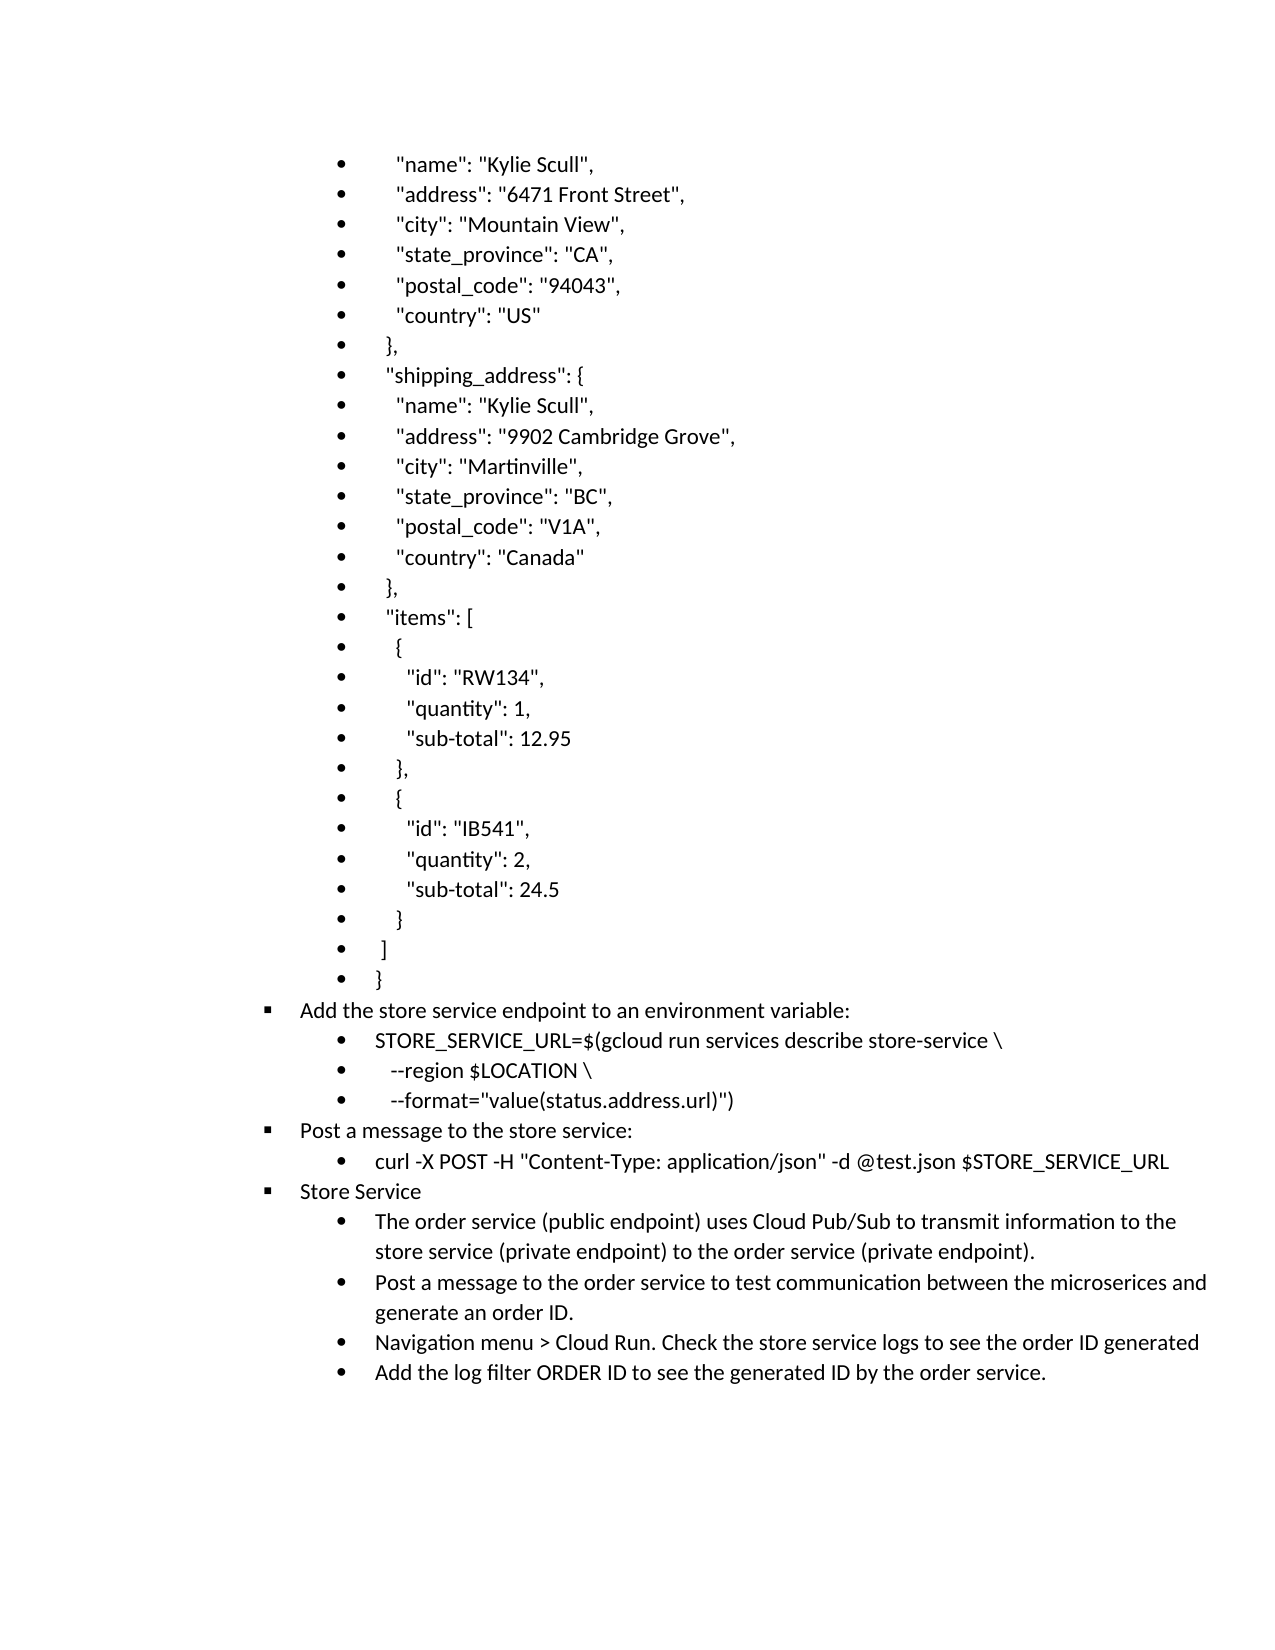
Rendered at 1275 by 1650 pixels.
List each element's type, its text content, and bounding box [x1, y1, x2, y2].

list "country": "Canada" [337, 543, 1209, 571]
list Add the store service endpoint to an environment variable: [262, 996, 1209, 1024]
list "quantity": 1, [337, 694, 1209, 722]
list "address": "9902 Cambridge Grove", [337, 422, 1209, 450]
list "sub-total": 12.95 [337, 724, 1209, 752]
list "name": "Kylie Scull", [337, 392, 1209, 420]
list } [337, 966, 1209, 994]
list "quantity": 2, [337, 845, 1209, 873]
list Navigation menu > Cloud Run. Check the store service logs to see the order ID generated [337, 1328, 1209, 1356]
list }, [337, 331, 1209, 359]
list "postal_code": "V1A", [337, 512, 1209, 541]
list }, [337, 754, 1209, 782]
list "items": [ [337, 603, 1209, 631]
list Store Service [262, 1177, 1209, 1205]
list }, [337, 573, 1209, 601]
list { [337, 633, 1209, 661]
list --format="value(status.address.url)") [337, 1086, 1209, 1114]
list ] [337, 935, 1209, 963]
list { [337, 784, 1209, 812]
list } [337, 905, 1209, 933]
list "id": "IB541", [337, 814, 1209, 843]
list "state_province": "BC", [337, 482, 1209, 510]
list STORE_SERVICE_URL=$(gcloud run services describe store-service \ [337, 1026, 1209, 1054]
list The order service (public endpoint) uses Cloud Pub/Sub to transmit information to the store service (private endpoint) to the order service (private endpoint). [337, 1207, 1209, 1266]
list "state_province": "CA", [337, 241, 1209, 269]
list "shipping_address": { [337, 361, 1209, 389]
list "address": "6471 Front Street", [337, 180, 1209, 208]
list "id": "RW134", [337, 663, 1209, 692]
list Post a message to the order service to test communication between the microserices and generate an order ID. [337, 1268, 1209, 1326]
list "sub-total": 24.5 [337, 875, 1209, 903]
list "country": "US" [337, 301, 1209, 329]
list "name": "Kylie Scull", [337, 150, 1209, 178]
list "city": "Mountain View", [337, 210, 1209, 238]
list --region $LOCATION \ [337, 1056, 1209, 1084]
list "city": "Martinville", [337, 452, 1209, 480]
list "postal_code": "94043", [337, 271, 1209, 299]
list Post a message to the store service: [262, 1117, 1209, 1145]
list Add the log filter ORDER ID to see the generated ID by the order service. [337, 1358, 1209, 1386]
list curl -X POST -H "Content-Type: application/json" -d @test.json $STORE_SERVICE_URL [337, 1147, 1209, 1175]
